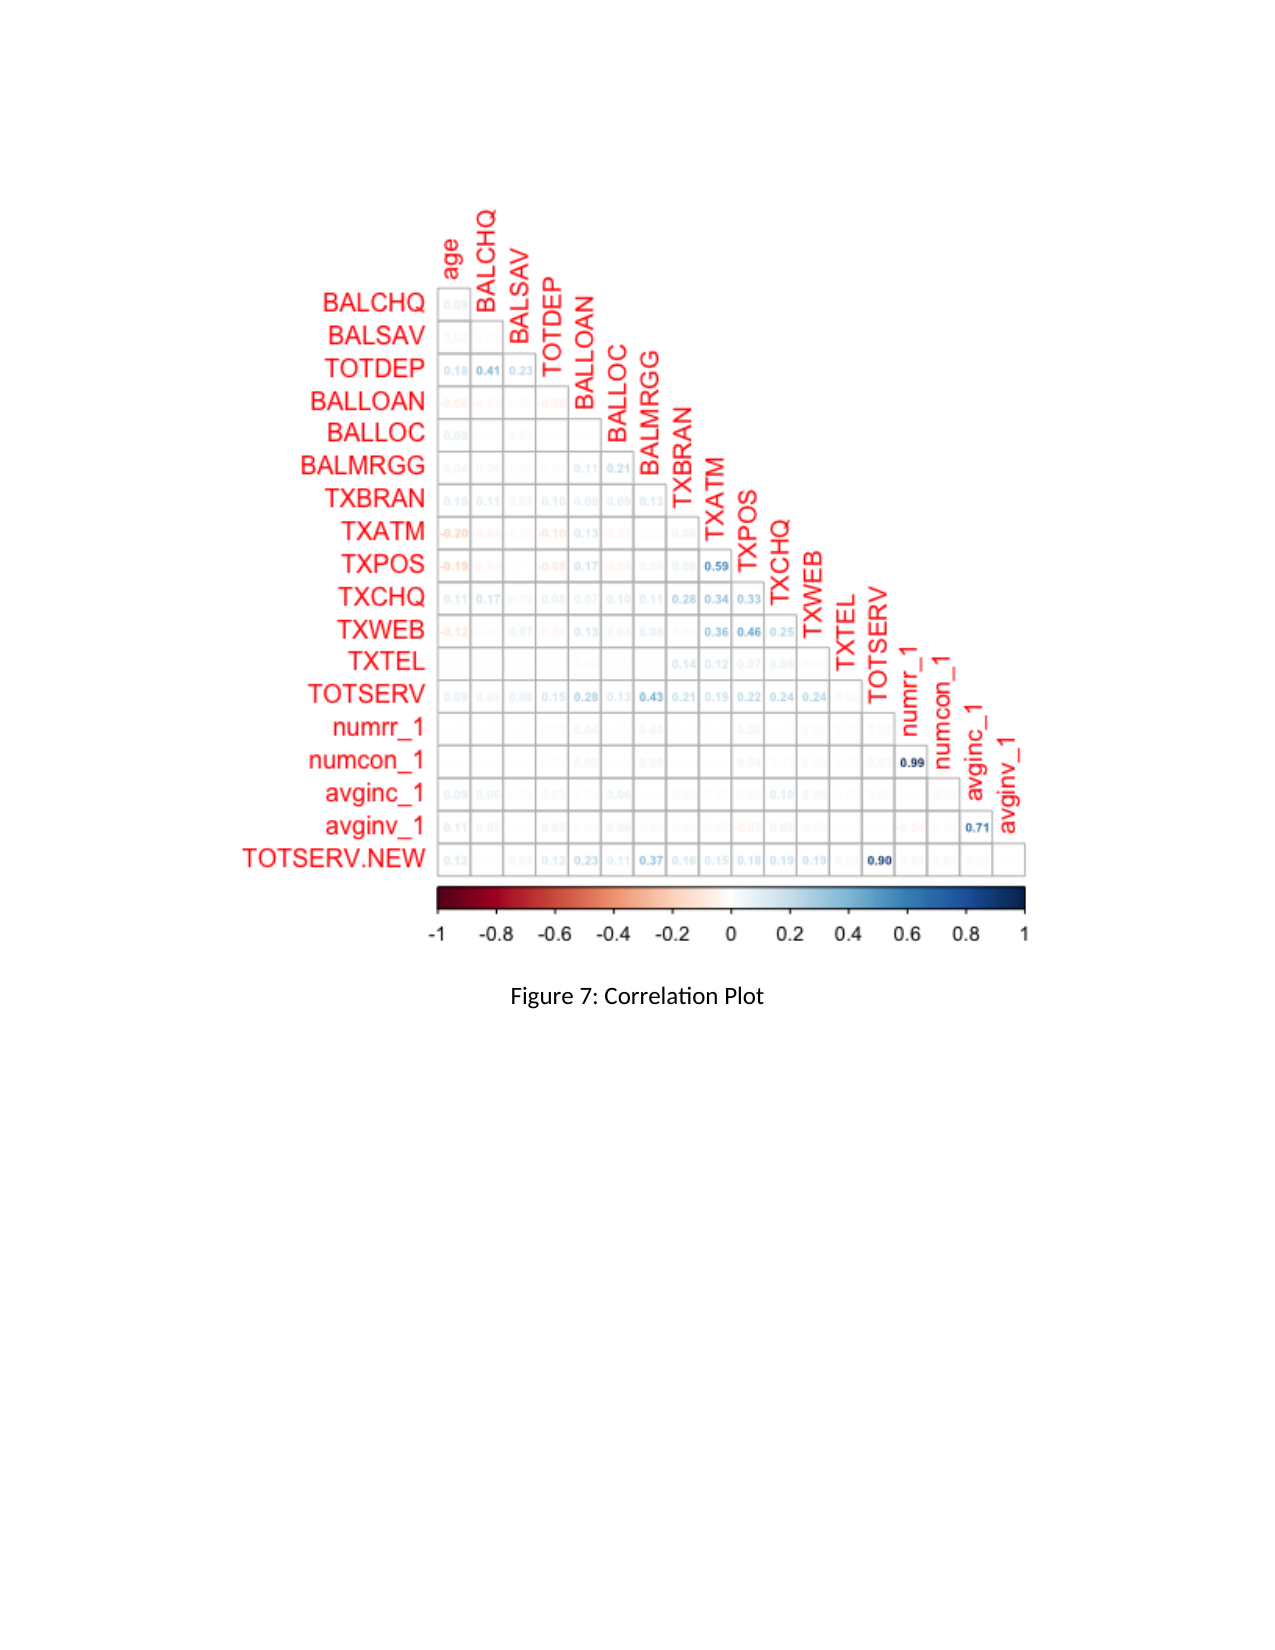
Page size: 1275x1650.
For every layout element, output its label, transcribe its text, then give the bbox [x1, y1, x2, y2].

text Figure 7: Correlation Plot [150, 980, 1125, 1011]
picture [163, 150, 1112, 977]
